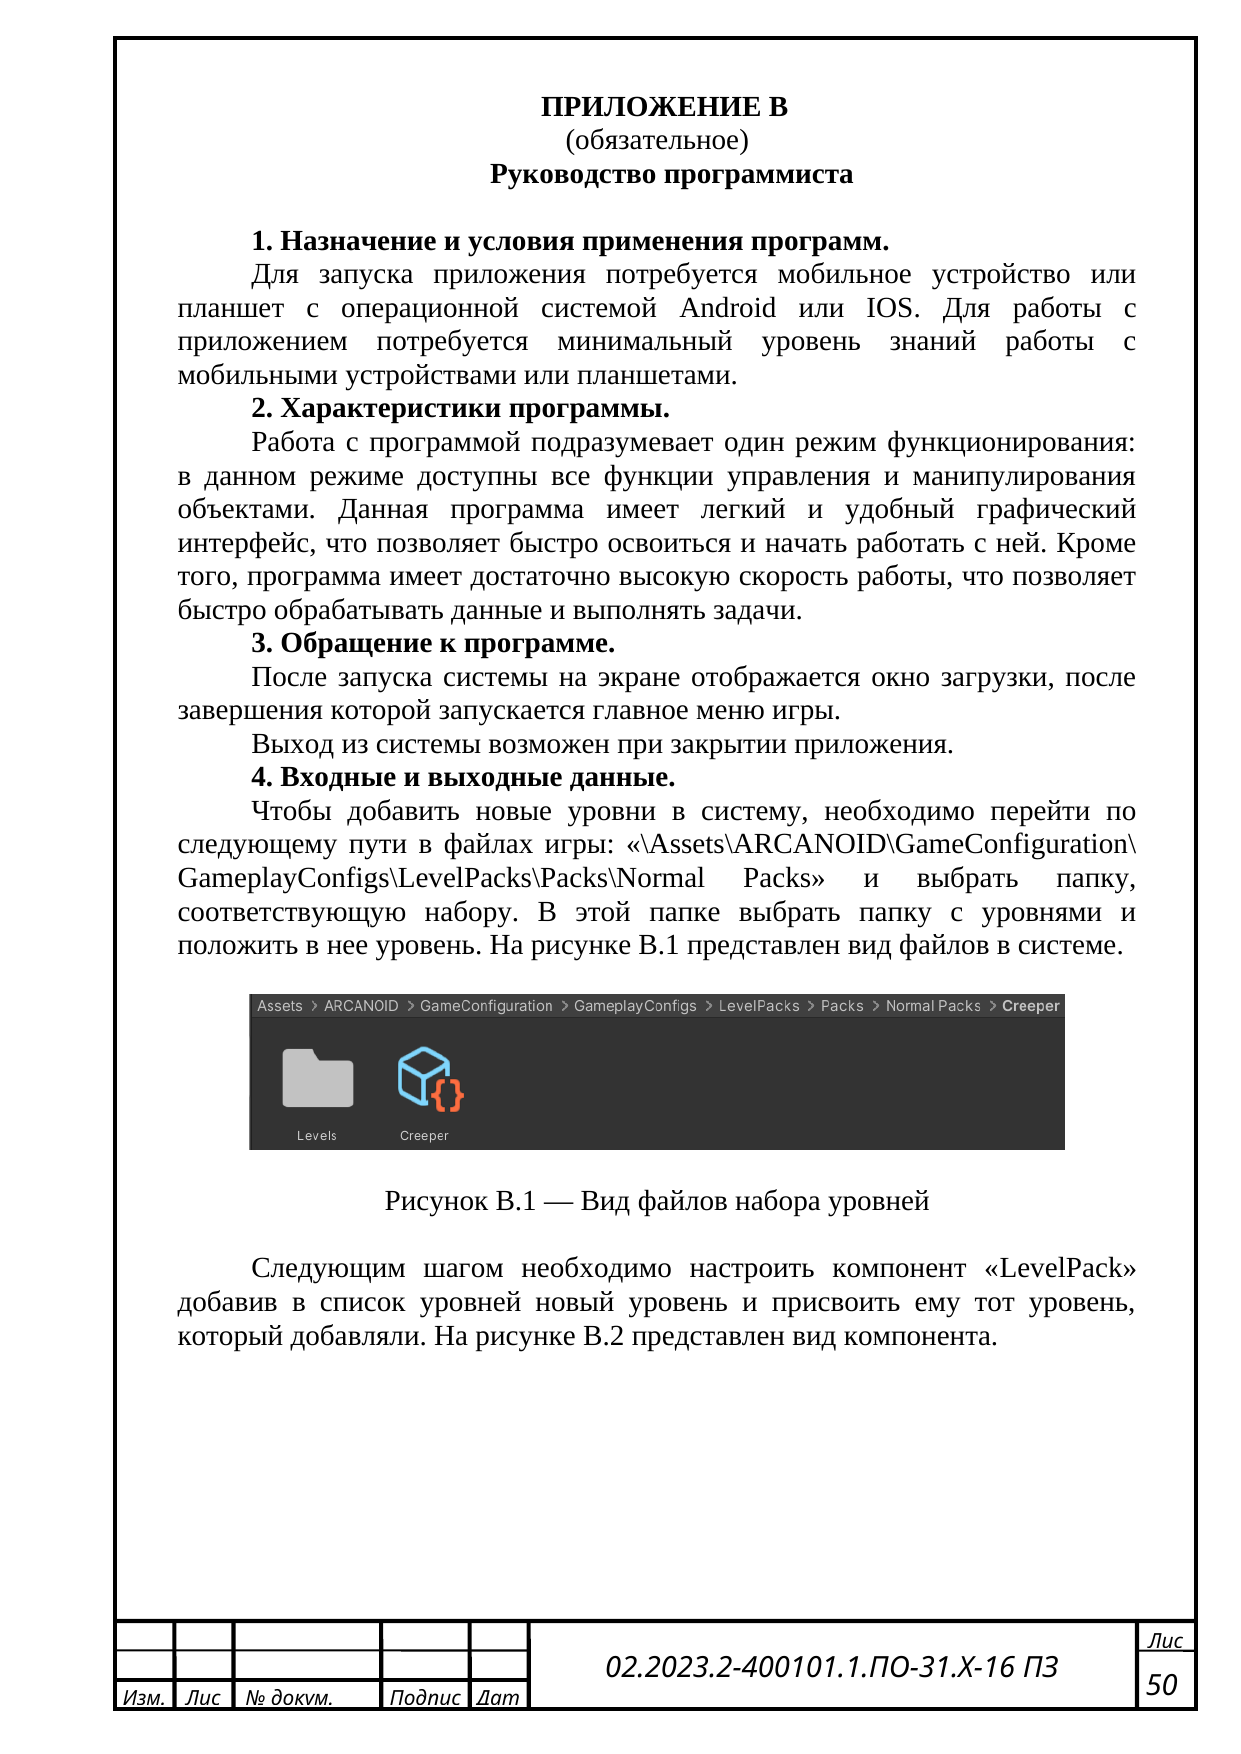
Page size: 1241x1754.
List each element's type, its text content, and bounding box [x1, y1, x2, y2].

text Работа с программой подразумевает один режим функционирования: в данном режиме доступны все функции управления и манипулирования объектами. Данная программа имеет легкий и удобный графический интерфейс, что позволяет быстро освоиться и начать работать с ней. Кроме того, программа имеет достаточно высокую скорость работы, что позволяет быстро обрабатывать данные и выполнять задачи. [177, 424, 1137, 625]
text 3. Обращение к программе. [177, 625, 1137, 659]
text Следующим шагом необходимо настроить компонент «LevelPack» добавив в список уровней новый уровень и присвоить ему тот уровень, который добавляли. На рисунке В.2 представлен вид компонента. [177, 1251, 1137, 1351]
picture [249, 994, 1065, 1150]
text 4. Входные и выходные данные. [177, 759, 1137, 793]
text Выход из системы возможен при закрытии приложения. [177, 726, 1137, 759]
text 1. Назначение и условия применения программ. [177, 223, 1137, 256]
text Чтобы добавить новые уровни в систему, необходимо перейти по следующему пути в файлах игры: «\Assets\ARCANOID\GameConfiguration\ GameplayConfigs\LevelPacks\Packs\Normal Packs» и выбрать папку, соответствующую набору. В этой папке выбрать папку с уровнями и положить в нее уровень. На рисунке В.1 представлен вид файлов в системе. [177, 793, 1137, 961]
text После запуска системы на экране отображается окно загрузки, после завершения которой запускается главное меню игры. [177, 659, 1137, 726]
text Для запуска приложения потребуется мобильное устройство или планшет с операционной системой Android или IOS. Для работы с приложением потребуется минимальный уровень знаний работы с мобильными устройствами или планшетами. [177, 256, 1137, 391]
text (обязательное) [177, 122, 1137, 156]
text Рисунок В.1 — Вид файлов набора уровней [177, 1183, 1137, 1217]
text Руководство программиста [177, 156, 1167, 189]
text 2. Характеристики программы. [177, 391, 1137, 424]
subtitle ПРИЛОЖЕНИЕ В [177, 89, 1152, 122]
